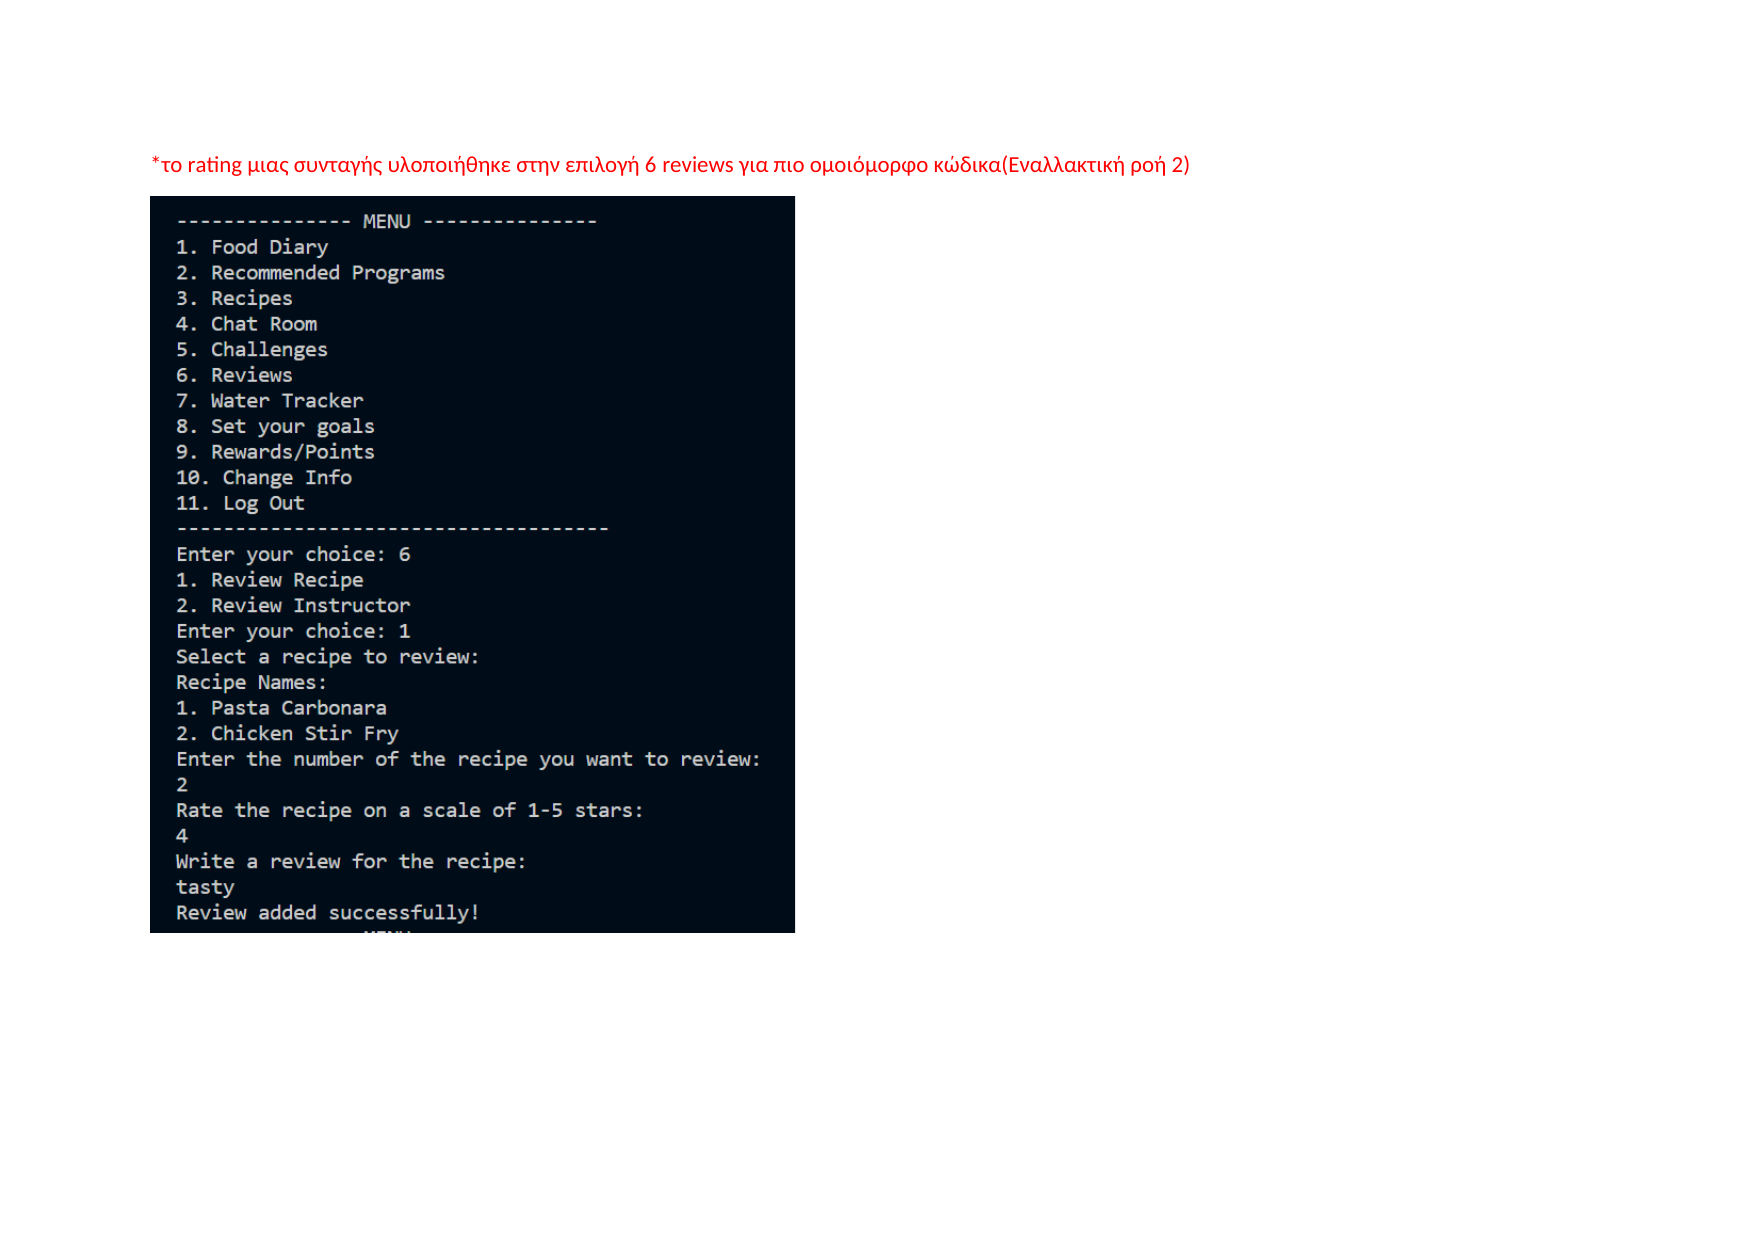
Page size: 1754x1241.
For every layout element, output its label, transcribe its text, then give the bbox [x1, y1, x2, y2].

picture [150, 196, 796, 933]
text *το rating μιας συνταγής υλοποιήθηκε στην επιλογή 6 reviews για πιο ομοιόμορφο κώδικα(Εναλλακτική ροή 2) [150, 150, 1604, 178]
